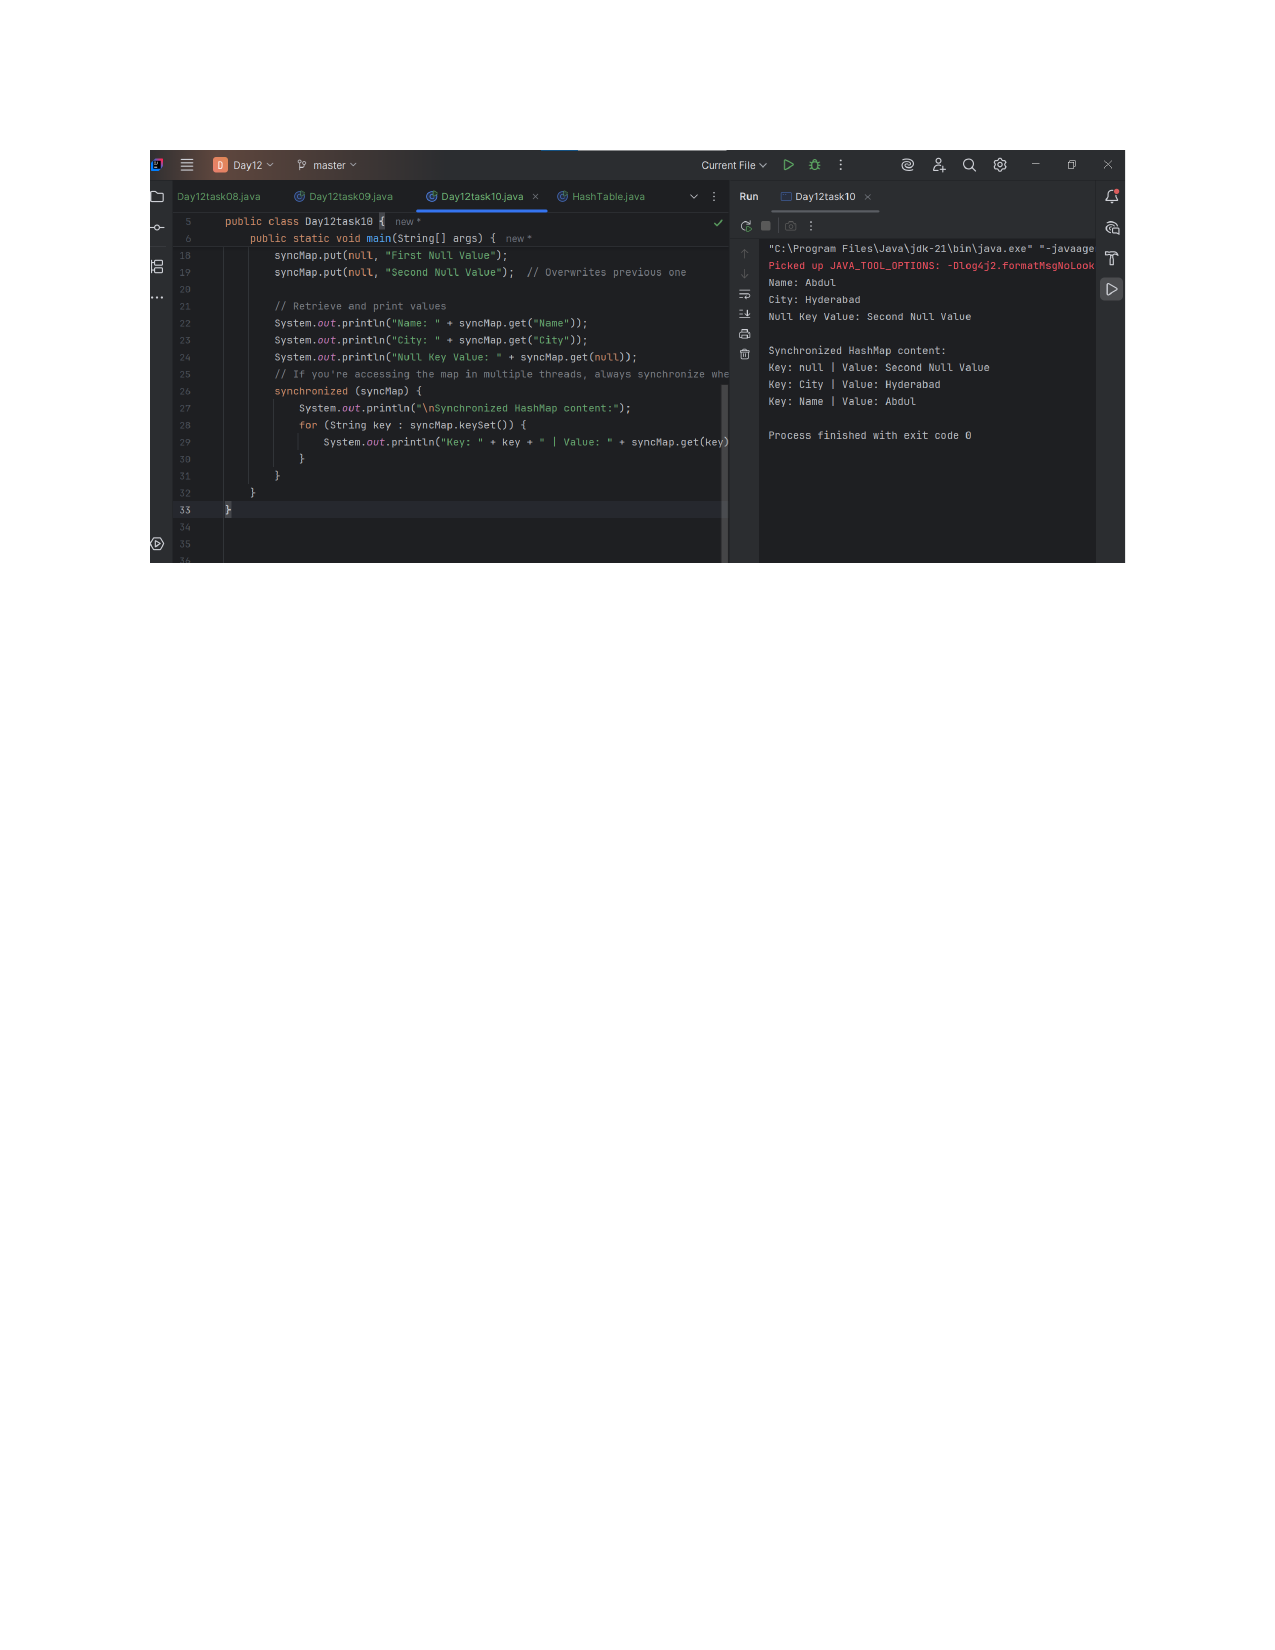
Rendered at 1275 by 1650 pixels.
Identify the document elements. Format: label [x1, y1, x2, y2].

picture [150, 150, 1125, 563]
